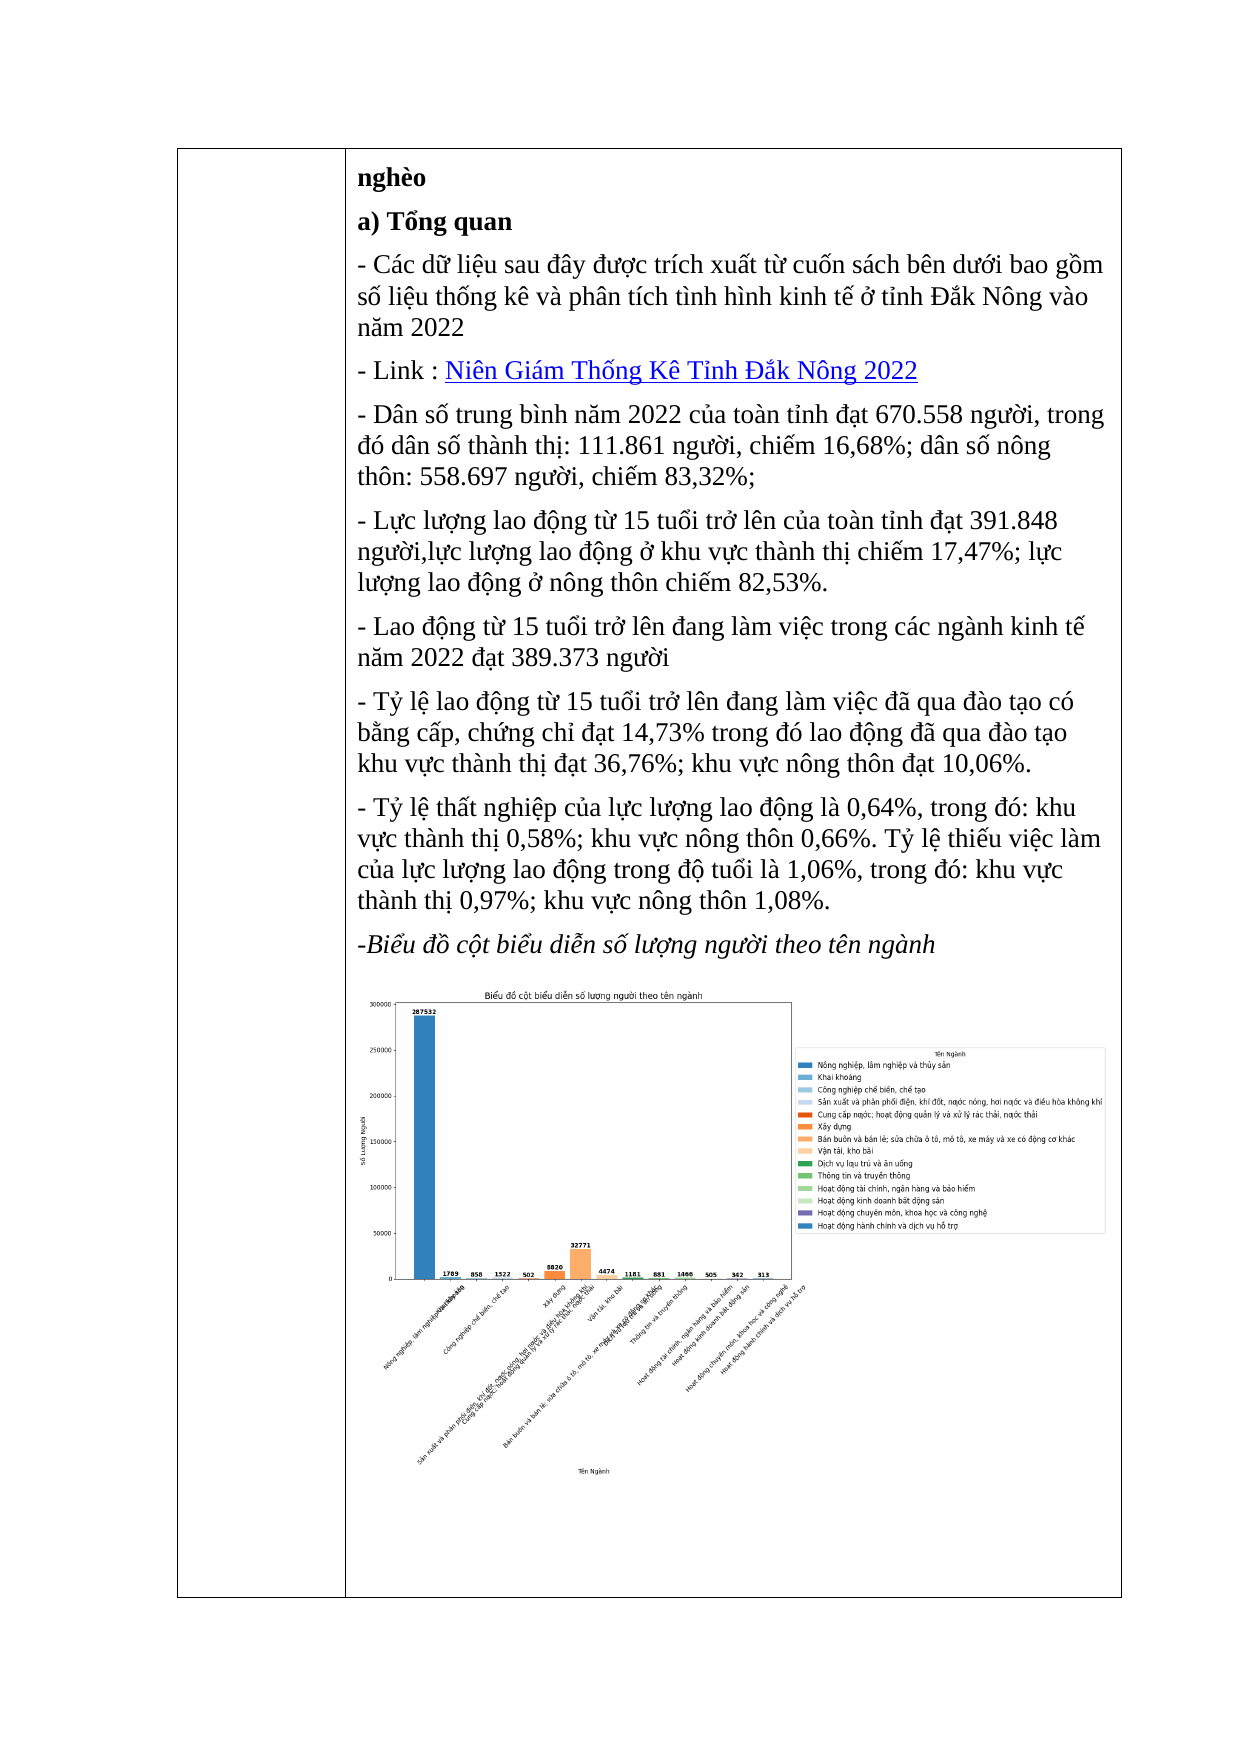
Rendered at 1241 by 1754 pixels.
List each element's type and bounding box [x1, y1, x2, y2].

picture [357, 987, 1109, 1479]
table_cell [346, 149, 1121, 1597]
